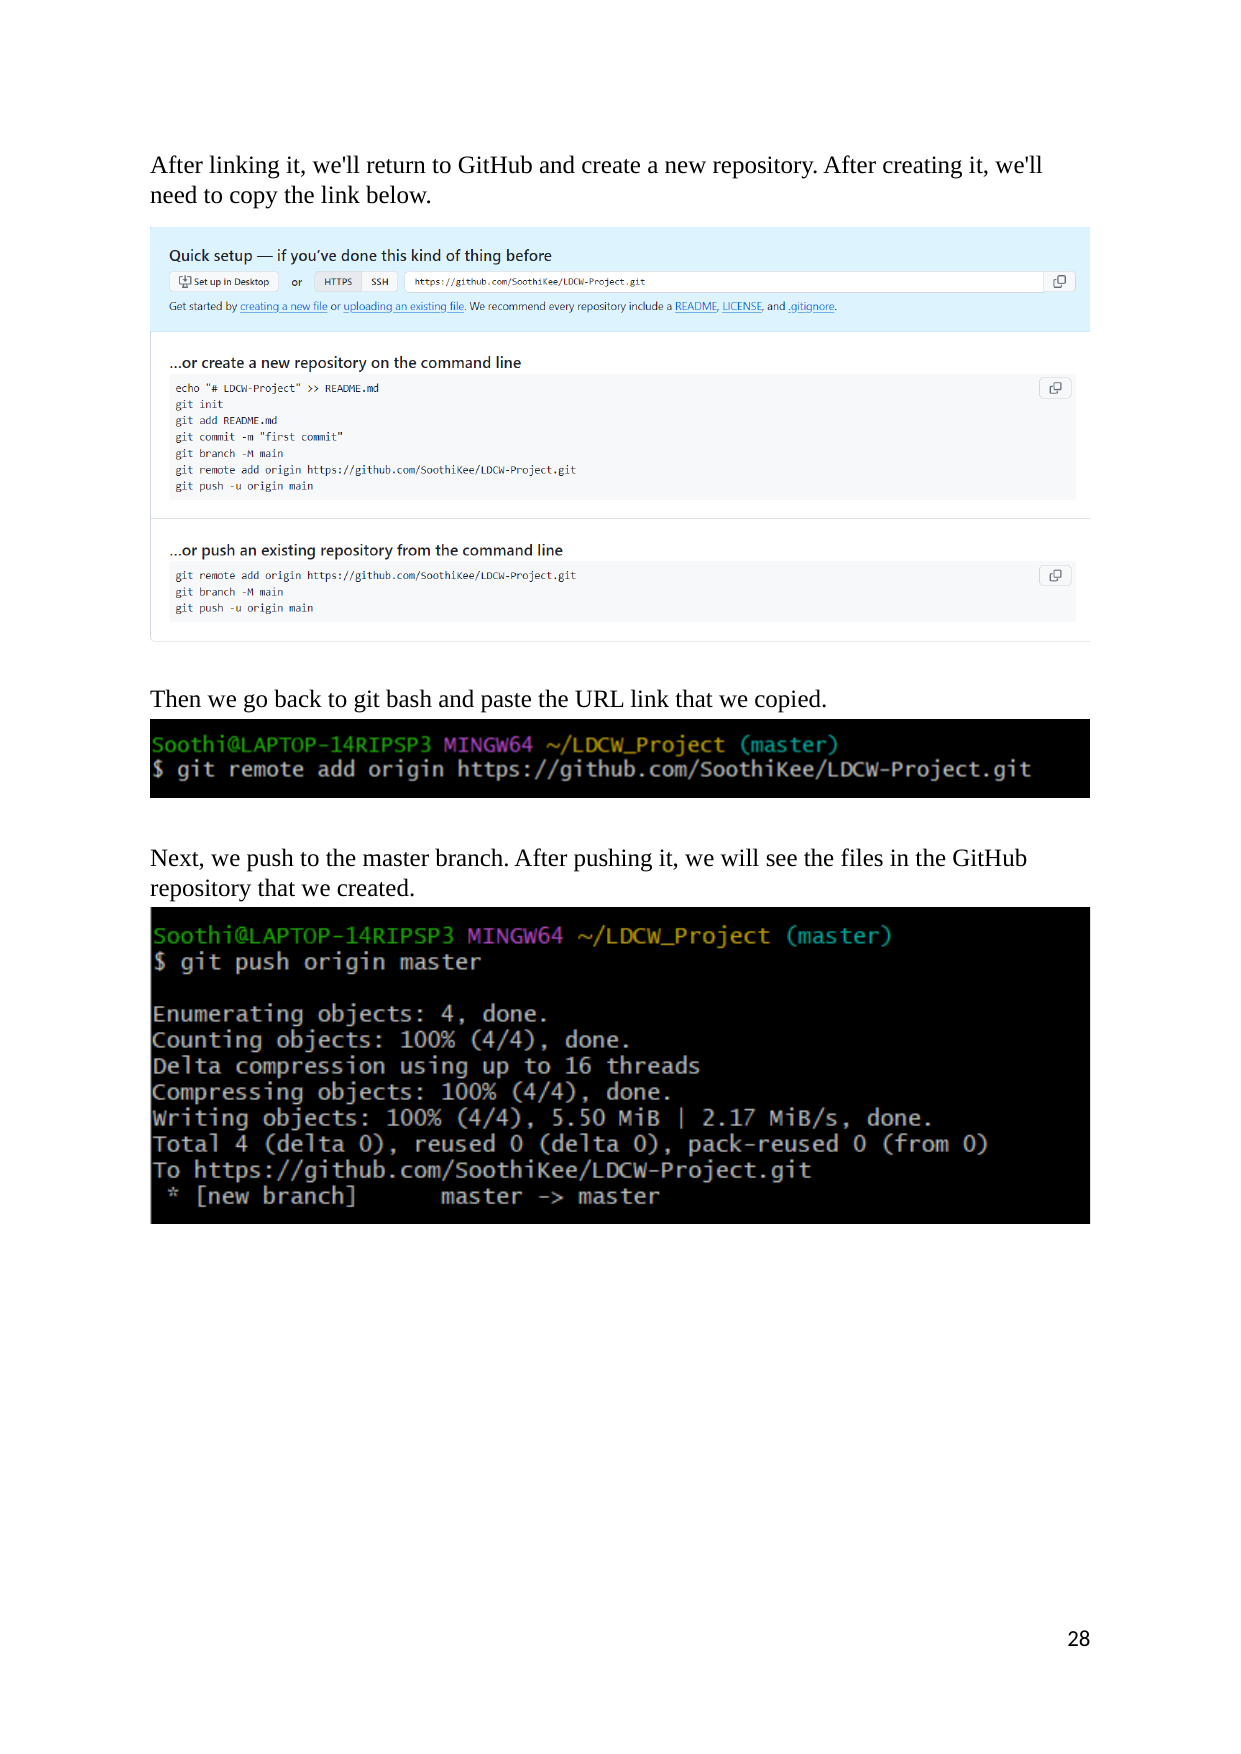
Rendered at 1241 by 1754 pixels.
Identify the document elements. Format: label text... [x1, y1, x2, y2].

picture [150, 719, 1090, 798]
text Next, we push to the master branch. After pushing it, we will see the files in the GitHub repository that we created. [150, 843, 1090, 902]
picture [150, 907, 1091, 1224]
picture [150, 227, 1091, 645]
text After linking it, we'll return to GitHub and create a new repository. After creating it, we'll need to copy the link below. [150, 150, 1090, 209]
text Then we go back to git bash and paste the URL link that we copied. [150, 684, 1090, 713]
